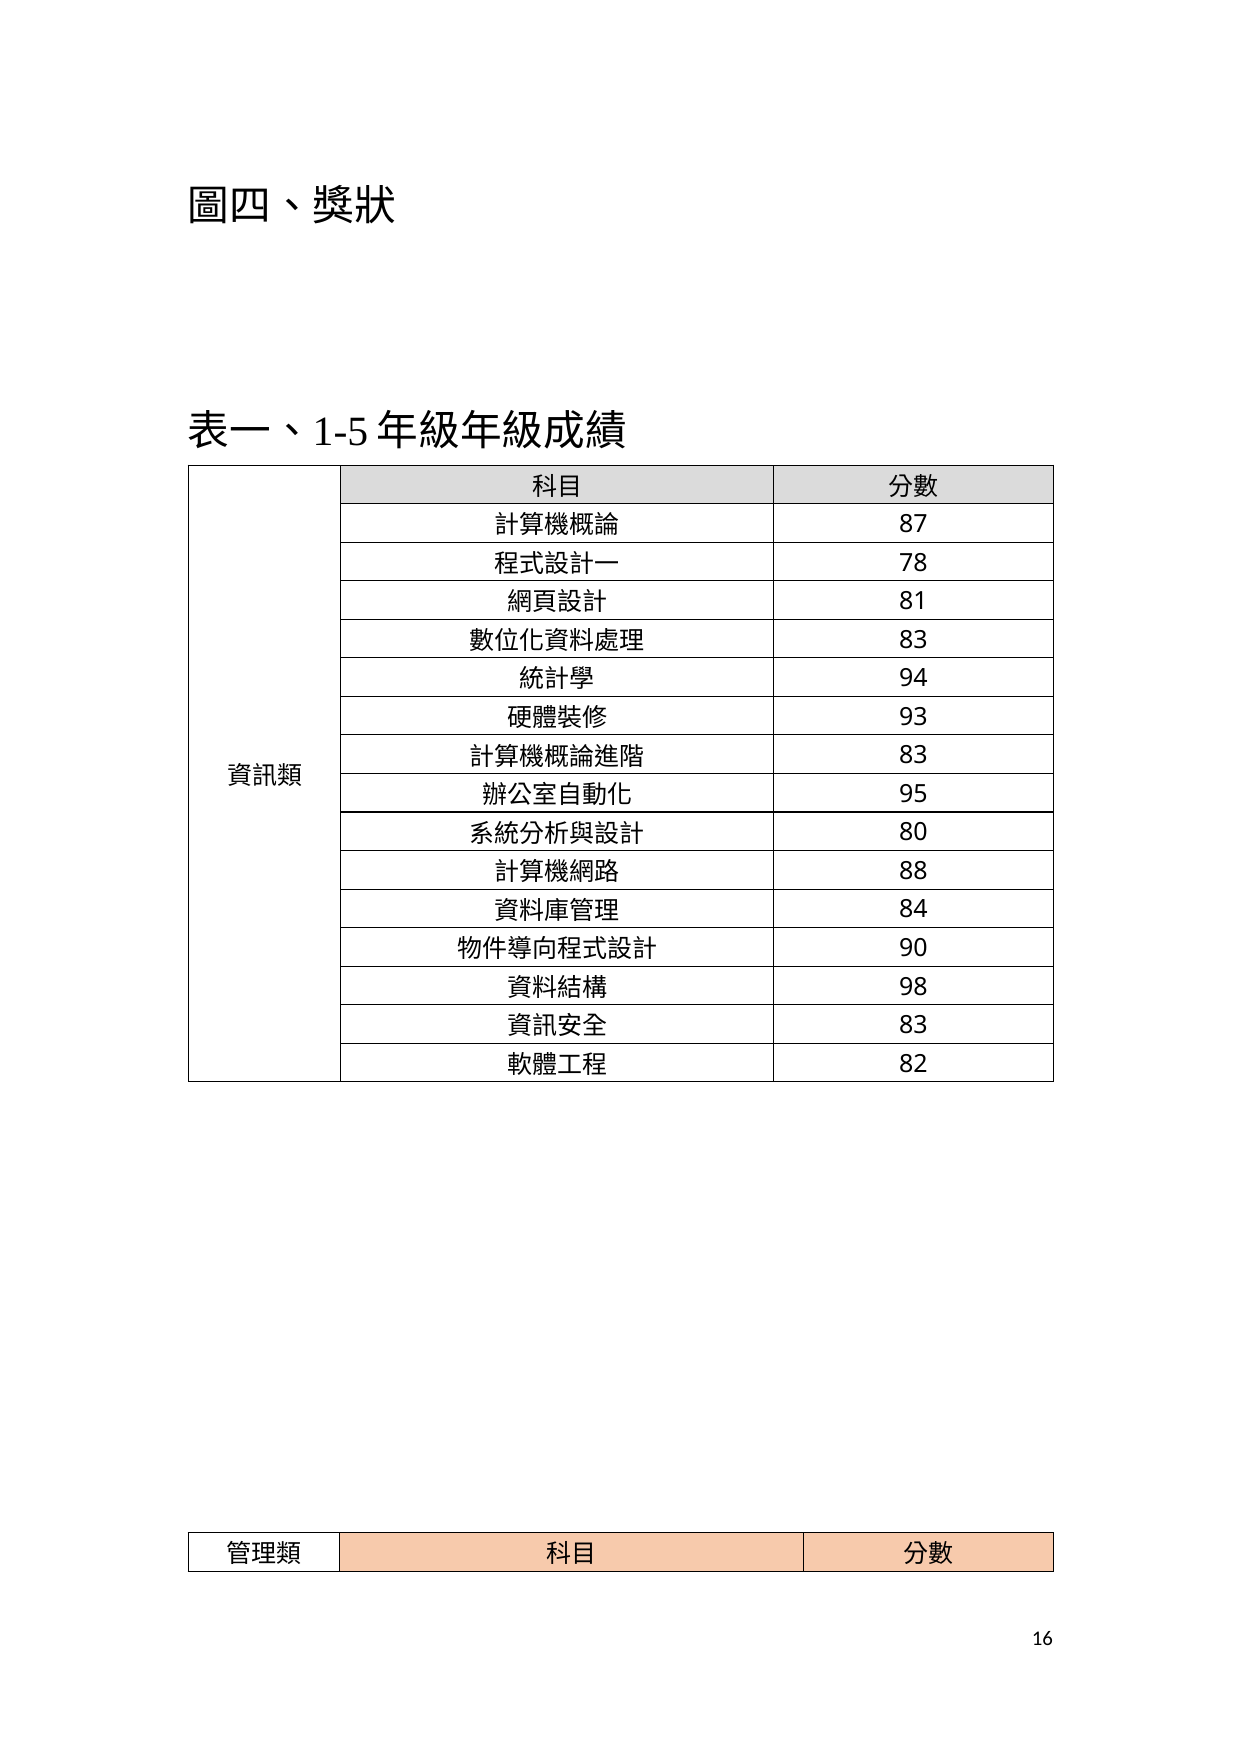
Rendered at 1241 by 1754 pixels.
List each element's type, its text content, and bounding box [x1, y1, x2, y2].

table_cell 83 [774, 1005, 1053, 1043]
table_cell 83 [774, 735, 1053, 773]
table_cell 計算機概論進階 [341, 735, 773, 773]
table_cell 辦公室自動化 [341, 774, 773, 811]
table_cell 系統分析與設計 [341, 813, 773, 850]
table_header 分數 [804, 1533, 1053, 1571]
table_cell 78 [774, 543, 1053, 580]
table_cell 計算機概論 [341, 504, 773, 542]
table_cell 95 [774, 774, 1053, 811]
table_cell 資訊安全 [341, 1005, 773, 1043]
table_cell 網頁設計 [341, 581, 773, 619]
table_cell 94 [774, 658, 1053, 696]
table_cell 80 [774, 813, 1053, 850]
table_cell 90 [774, 928, 1053, 966]
table_cell 83 [774, 620, 1053, 657]
table_cell 87 [774, 504, 1053, 542]
table_cell 計算機網路 [341, 851, 773, 888]
table_header 資訊類 [189, 466, 340, 1081]
table_cell 物件導向程式設計 [341, 928, 773, 966]
table_cell 硬體裝修 [341, 697, 773, 734]
table_cell 88 [774, 851, 1053, 888]
table_header 科目 [341, 466, 773, 503]
table_header 分數 [774, 466, 1053, 503]
table_cell 82 [774, 1044, 1053, 1081]
table_header 科目 [340, 1533, 803, 1571]
text 圖四、獎狀 [187, 164, 1053, 239]
table_cell 數位化資料處理 [341, 620, 773, 657]
table_cell 軟體工程 [341, 1044, 773, 1081]
table_cell 84 [774, 890, 1053, 927]
table_cell 統計學 [341, 658, 773, 696]
table_cell 98 [774, 967, 1053, 1004]
table_header 管理類 [189, 1533, 339, 1571]
table_cell 81 [774, 581, 1053, 619]
table_cell 資料庫管理 [341, 890, 773, 927]
table_cell 程式設計一 [341, 543, 773, 580]
text 表一、1-5年級年級成績 [187, 389, 1053, 464]
table_cell 93 [774, 697, 1053, 734]
table_cell 資料結構 [341, 967, 773, 1004]
